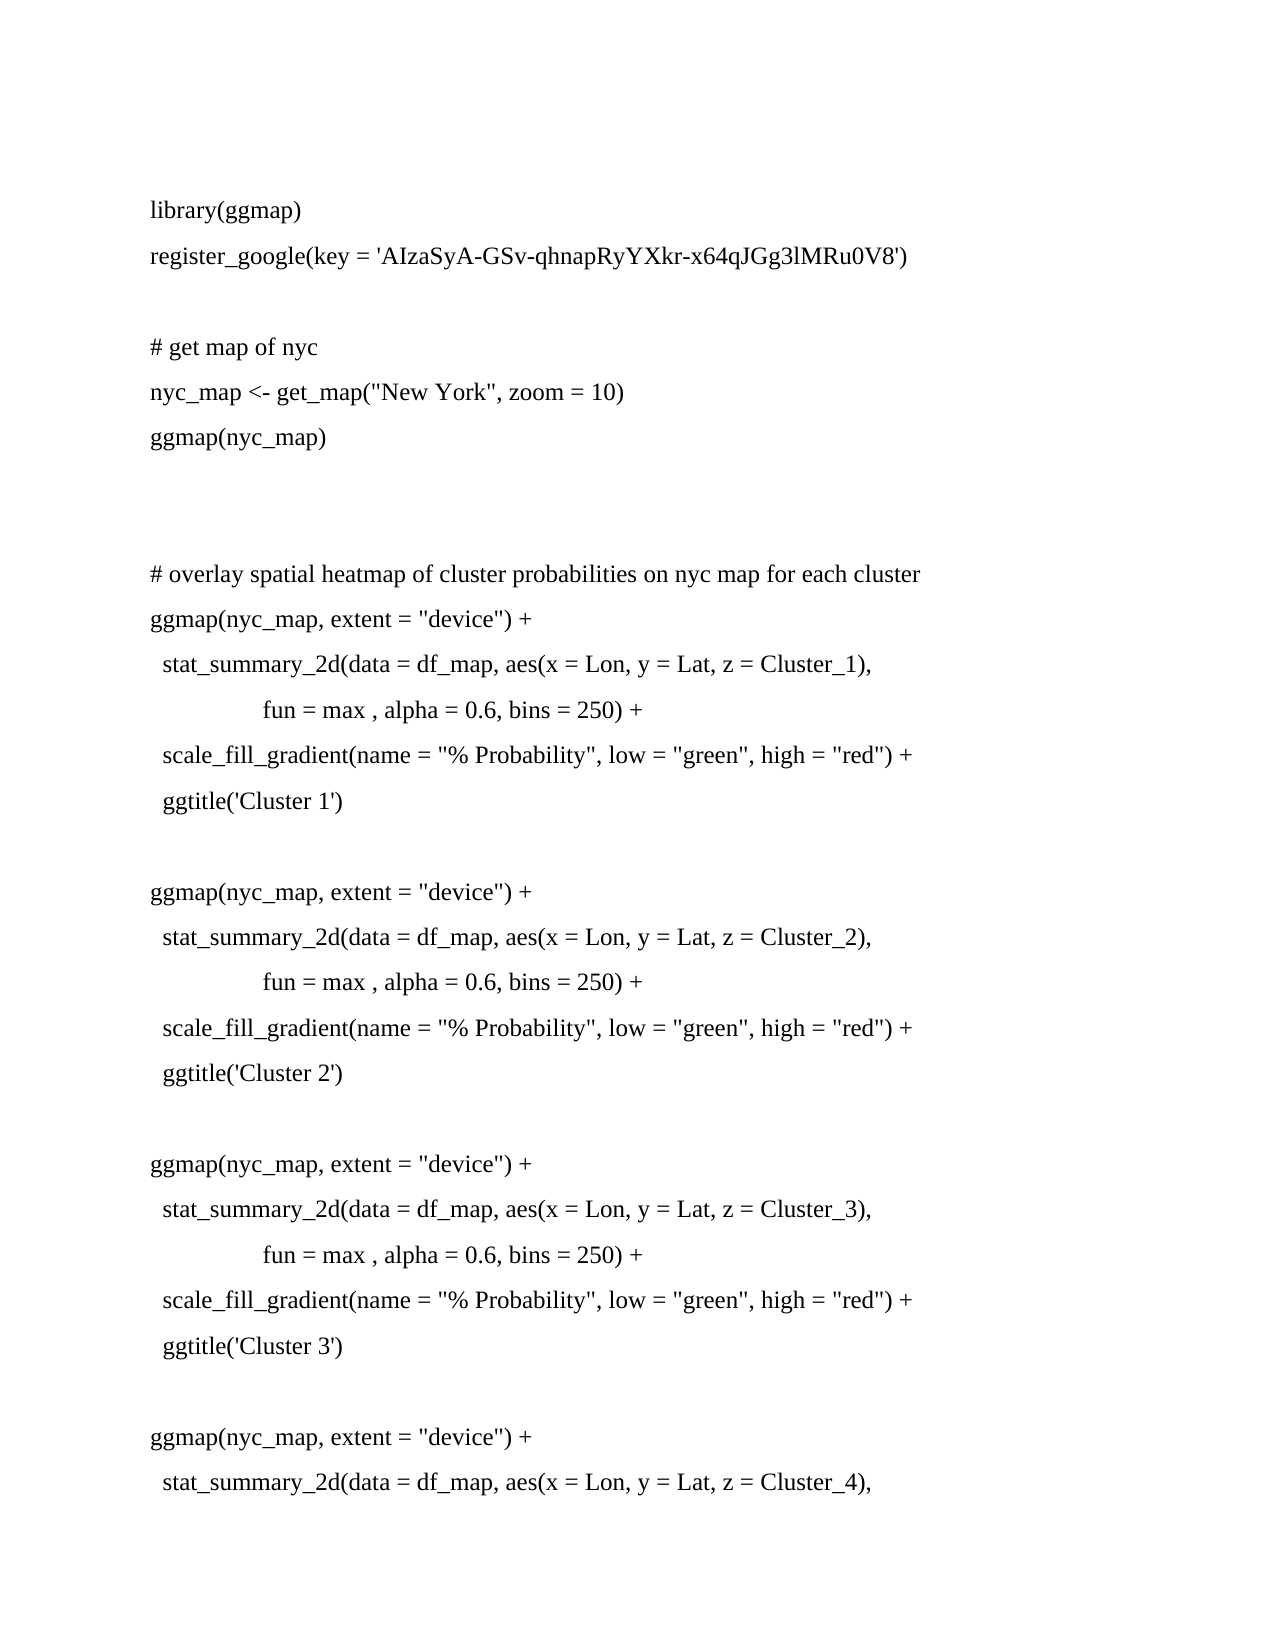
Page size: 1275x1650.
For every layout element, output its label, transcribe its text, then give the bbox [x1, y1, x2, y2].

text ggmap(nyc_map, extent = "device") + [150, 1149, 1125, 1178]
text ggtitle('Cluster 1') [150, 786, 1125, 814]
text fun = max , alpha = 0.6, bins = 250) + [150, 967, 1125, 996]
text scale_fill_gradient(name = "% Probability", low = "green", high = "red") + [150, 740, 1125, 769]
text register_google(key = 'AIzaSyA-GSv-qhnapRyYXkr-x64qJGg3lMRu0V8') [150, 241, 1125, 269]
text stat_summary_2d(data = df_map, aes(x = Lon, y = Lat, z = Cluster_1), [150, 649, 1125, 678]
text ggmap(nyc_map, extent = "device") + [150, 1422, 1125, 1450]
text scale_fill_gradient(name = "% Probability", low = "green", high = "red") + [150, 1013, 1125, 1042]
text ggmap(nyc_map, extent = "device") + [150, 877, 1125, 905]
text stat_summary_2d(data = df_map, aes(x = Lon, y = Lat, z = Cluster_4), [150, 1467, 1125, 1496]
text nyc_map <- get_map("New York", zoom = 10) [150, 377, 1125, 406]
text stat_summary_2d(data = df_map, aes(x = Lon, y = Lat, z = Cluster_3), [150, 1194, 1125, 1223]
text fun = max , alpha = 0.6, bins = 250) + [150, 695, 1125, 724]
text # overlay spatial heatmap of cluster probabilities on nyc map for each cluster [150, 559, 1125, 587]
text ggtitle('Cluster 2') [150, 1058, 1125, 1087]
text library(ggmap) [150, 195, 1125, 224]
text stat_summary_2d(data = df_map, aes(x = Lon, y = Lat, z = Cluster_2), [150, 922, 1125, 951]
text # get map of nyc [150, 332, 1125, 360]
text ggmap(nyc_map) [150, 422, 1125, 451]
text ggmap(nyc_map, extent = "device") + [150, 604, 1125, 633]
text fun = max , alpha = 0.6, bins = 250) + [150, 1240, 1125, 1269]
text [150, 1285, 1125, 1314]
text ggtitle('Cluster 3') [150, 1331, 1125, 1359]
